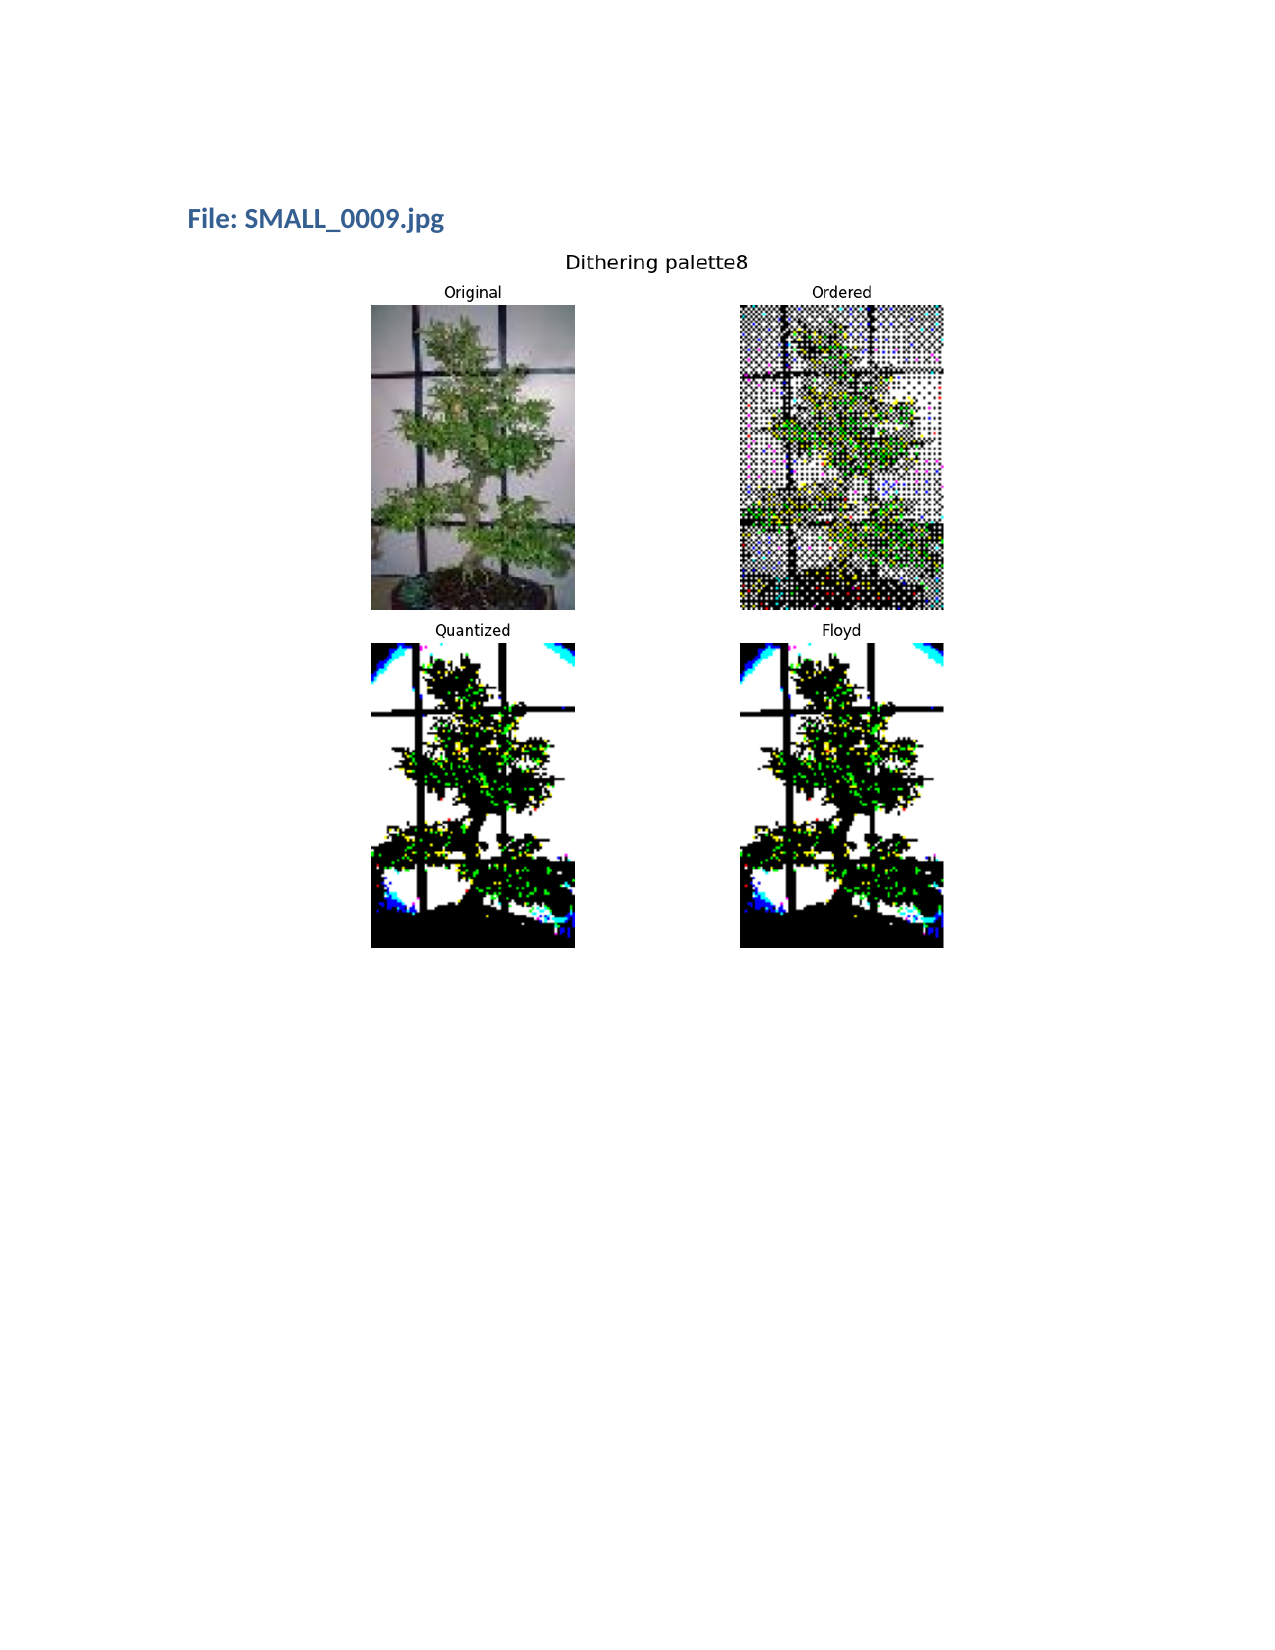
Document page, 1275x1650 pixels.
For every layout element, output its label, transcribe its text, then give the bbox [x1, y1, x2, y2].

picture [206, 241, 1107, 961]
subtitle File: SMALL_0009.jpg [187, 200, 1087, 236]
